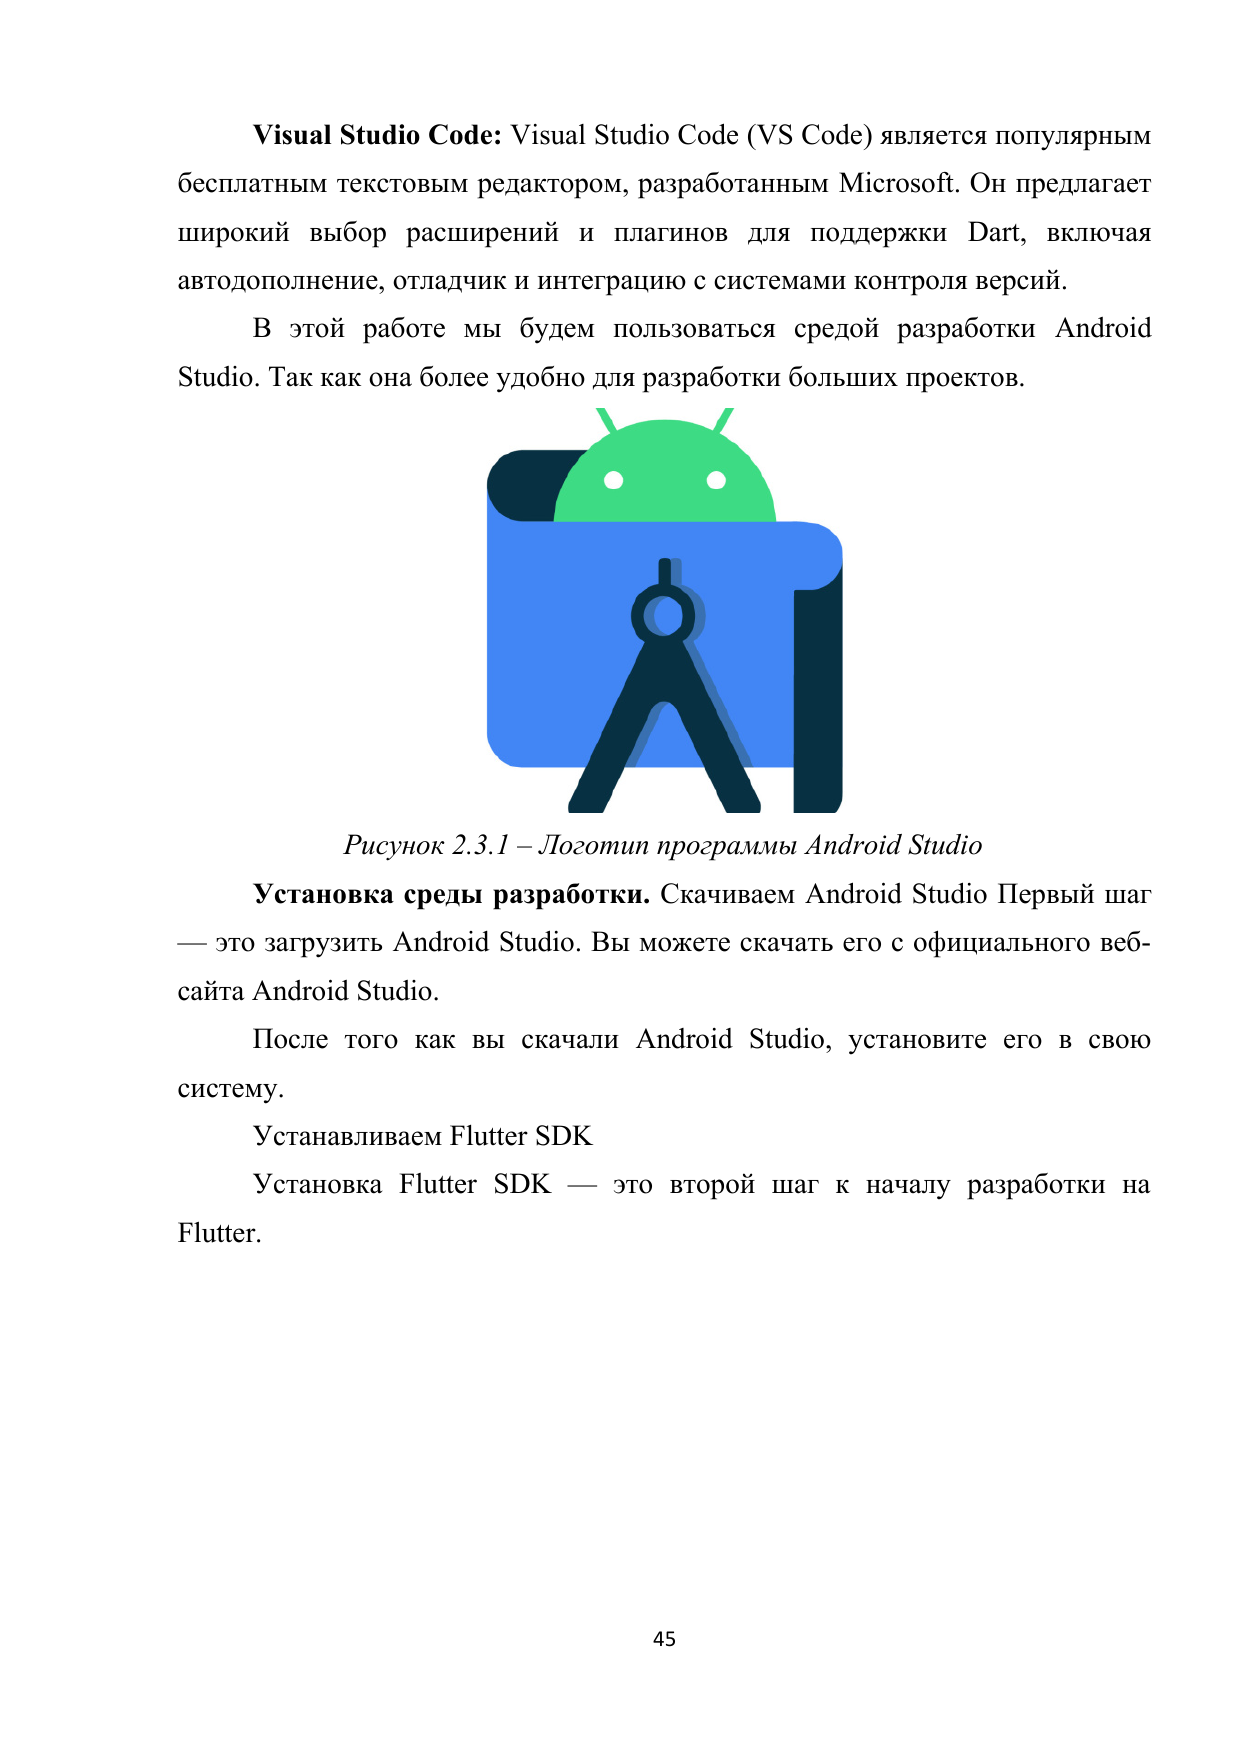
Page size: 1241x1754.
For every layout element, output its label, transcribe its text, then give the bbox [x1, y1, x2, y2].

text Visual Studio Code: Visual Studio Code (VS Code) является популярным бесплатным текстовым редактором, разработанным Microsoft. Он предлагает широкий выбор расширений и плагинов для поддержки Dart, включая автодополнение, отладчик и интеграцию с системами контроля версий. [177, 118, 1152, 296]
picture [361, 408, 968, 813]
text Установка Flutter SDK — это второй шаг к началу разработки на Flutter. [177, 1168, 1152, 1248]
text В этой работе мы будем пользоваться средой разработки Android Studio. Так как она более удобно для разработки больших проектов. [177, 312, 1152, 393]
text Устанавливаем Flutter SDK [177, 1119, 1152, 1152]
text Установка среды разработки. Скачиваем Android Studio Первый шаг — это загрузить Android Studio. Вы можете скачать его с официального веб-сайта Android Studio. [177, 877, 1152, 1006]
text После того как вы скачали Android Studio, установите его в свою систему. [177, 1022, 1152, 1103]
text Рисунок 2.3.1 – Логотип программы Android Studio [177, 829, 1152, 861]
